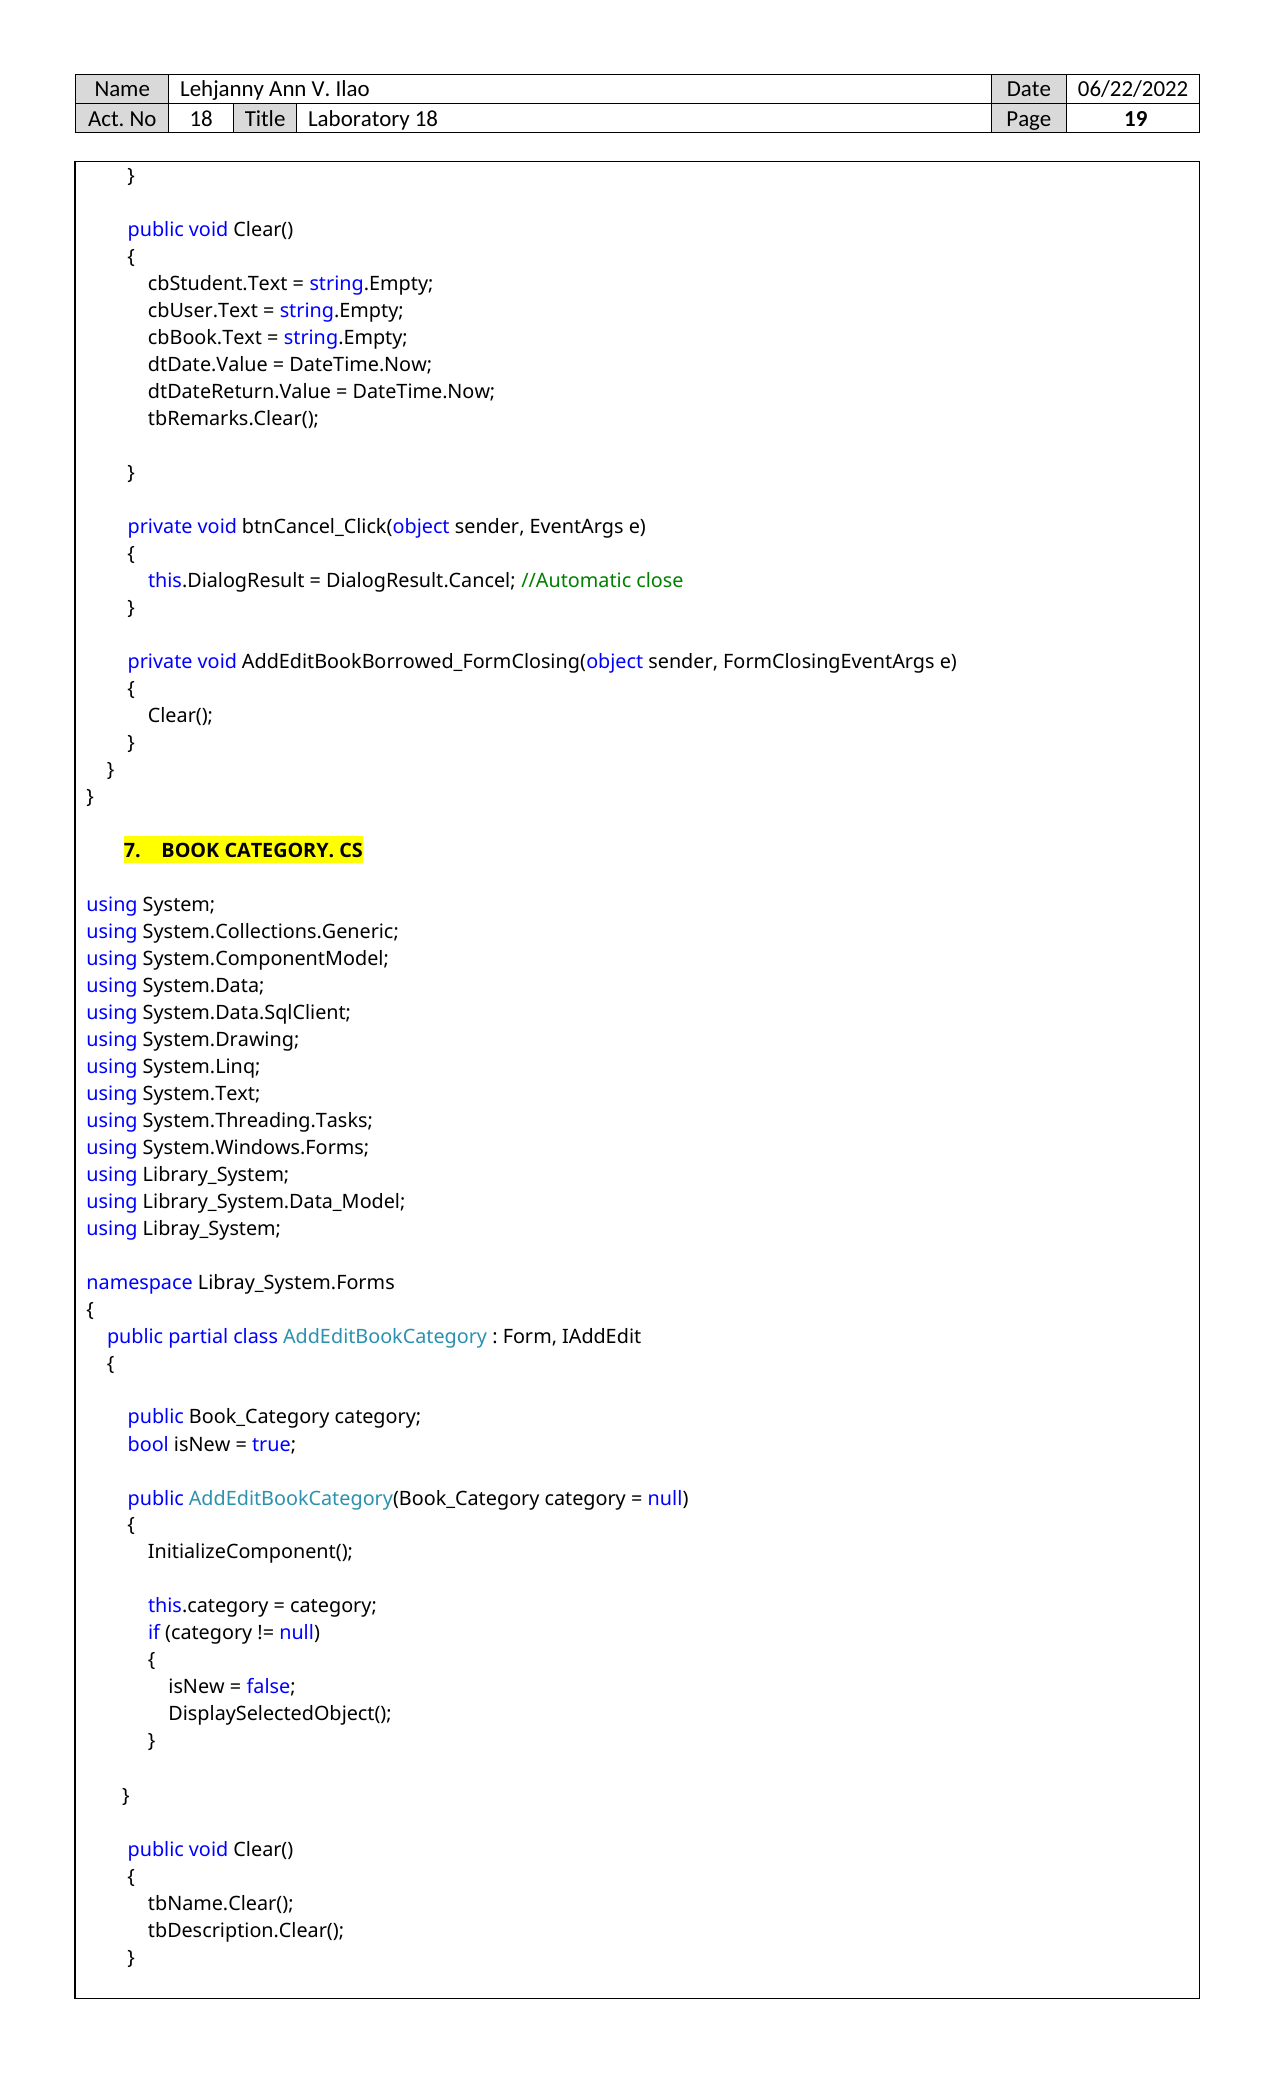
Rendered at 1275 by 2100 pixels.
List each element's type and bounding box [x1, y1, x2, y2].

table_cell [76, 162, 1199, 1997]
